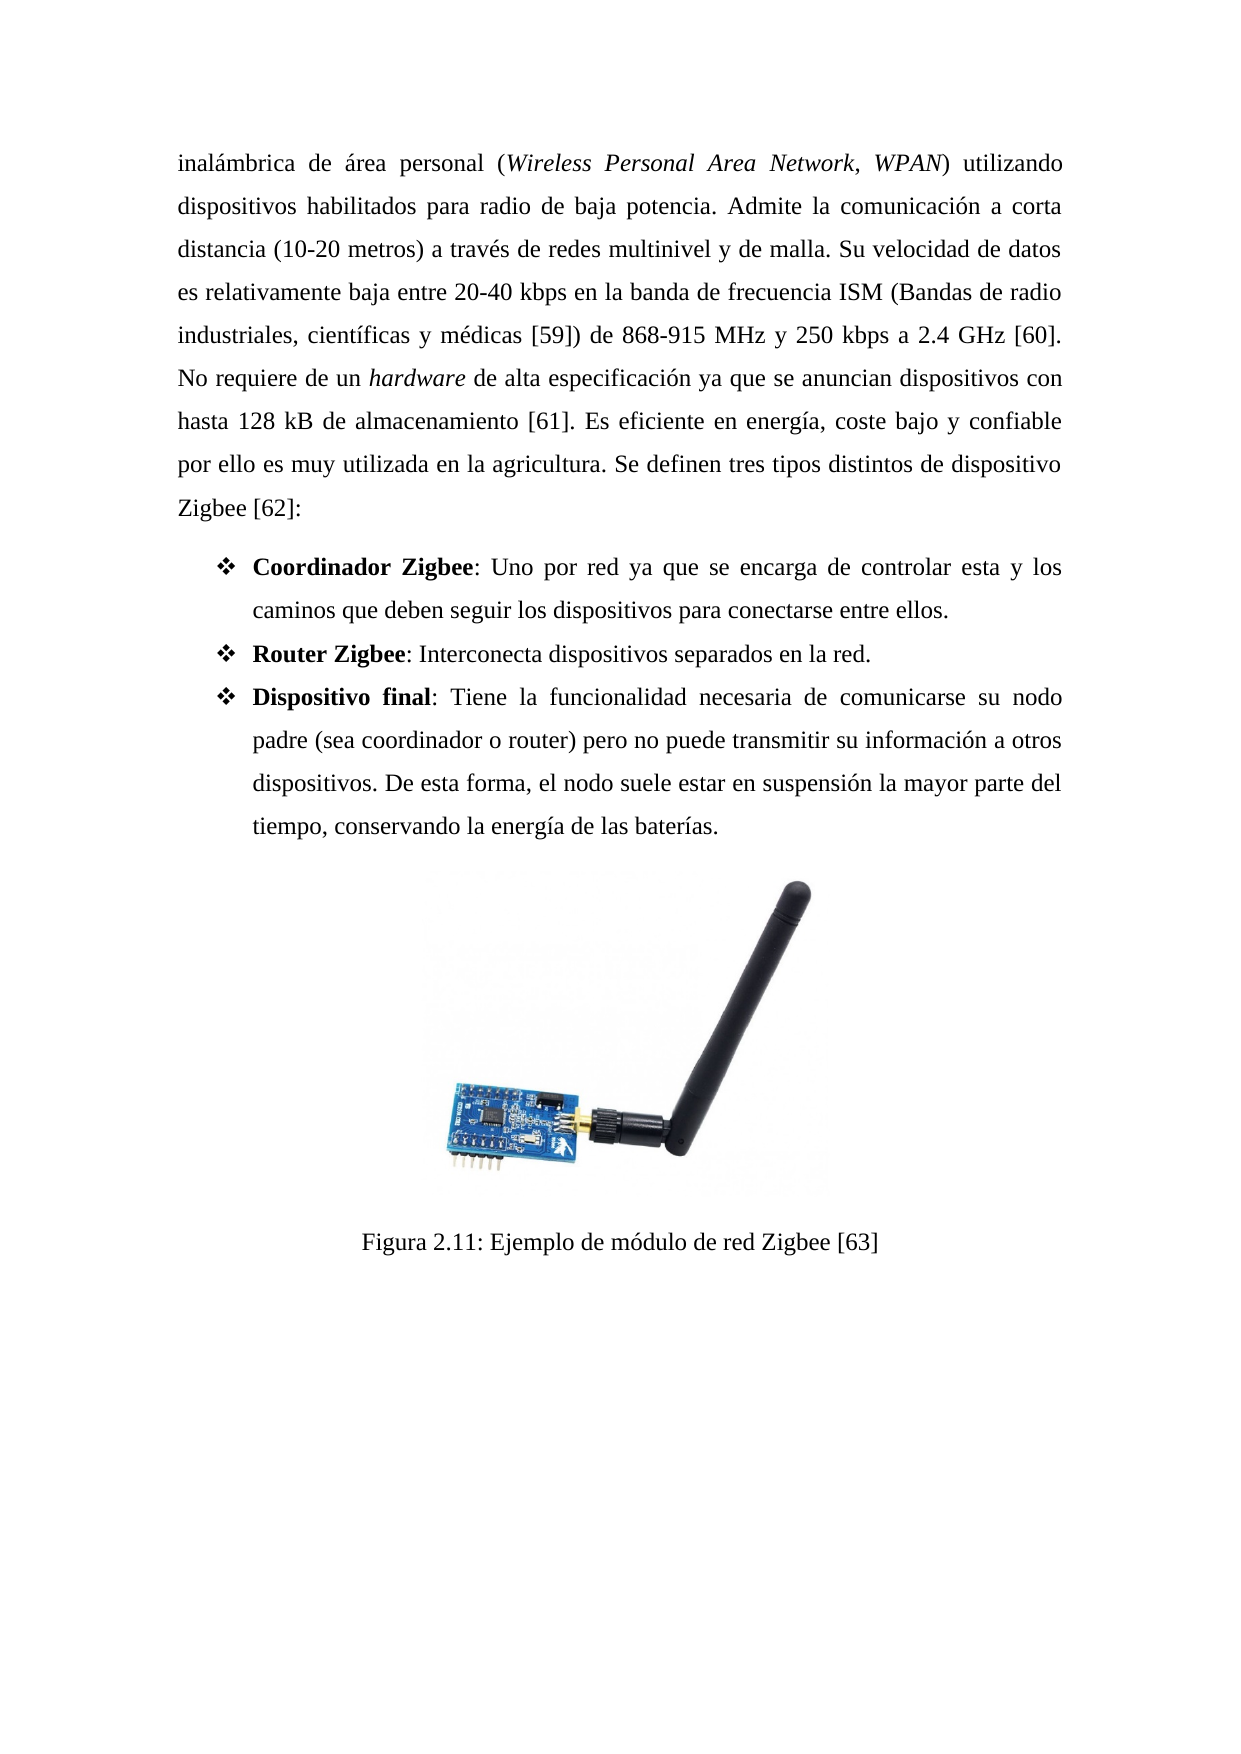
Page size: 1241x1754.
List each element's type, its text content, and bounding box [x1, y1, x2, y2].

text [177, 148, 1063, 521]
list Dispositivo final: Tiene la funcionalidad necesaria de comunicarse su nodo padre (sea coordinador o router) pero no puede transmitir su información a otros dispositivos. De esta forma, el nodo suele estar en suspensión la mayor parte del tiempo, conservando la energía de las baterías. [215, 682, 1063, 840]
text Figura 2.11: Ejemplo de módulo de red Zigbee [63] [177, 1227, 1063, 1256]
list Coordinador Zigbee: Uno por red ya que se encarga de controlar esta y los caminos que deben seguir los dispositivos para conectarse entre ellos. [215, 552, 1063, 624]
list Router Zigbee: Interconecta dispositivos separados en la red. [215, 639, 1063, 667]
picture [383, 871, 858, 1197]
